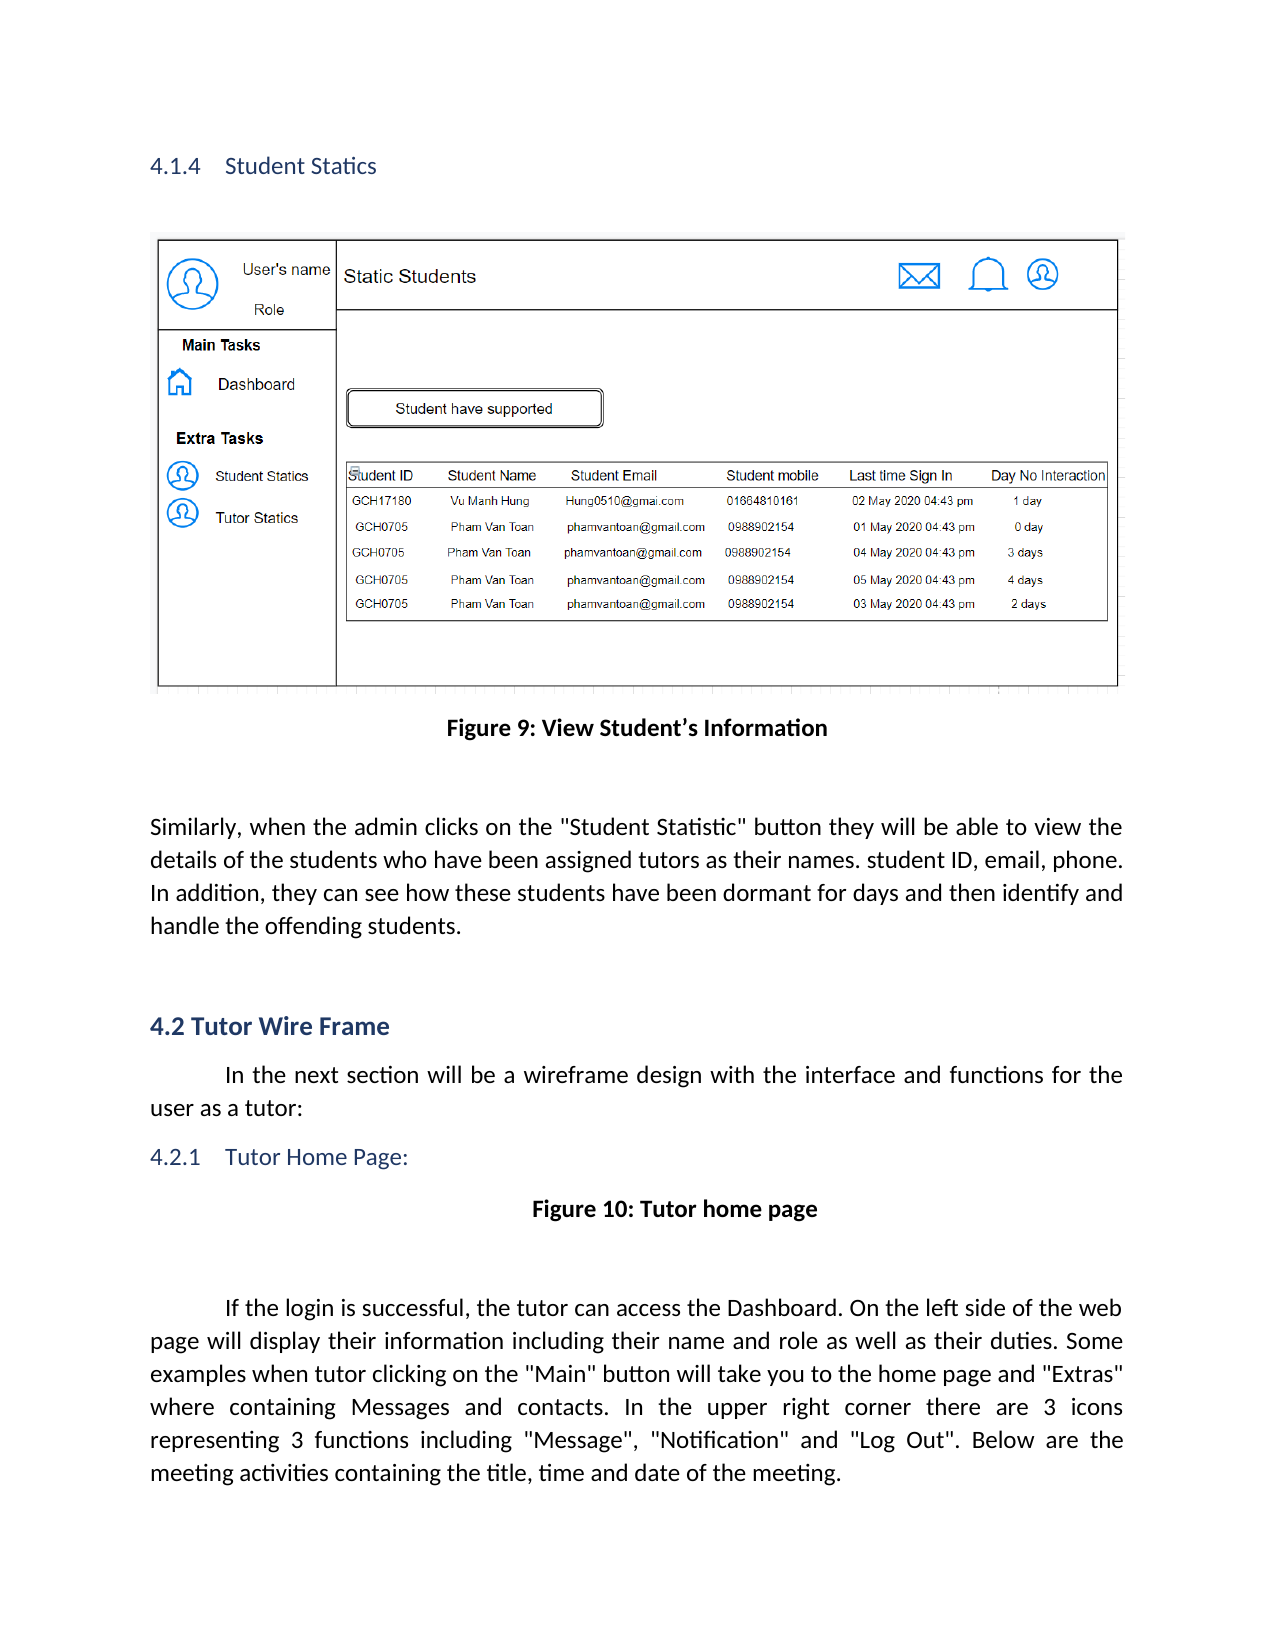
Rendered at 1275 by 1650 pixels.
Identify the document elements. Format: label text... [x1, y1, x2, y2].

subtitle Student Statics [150, 150, 1125, 181]
text If the login is successful, the tutor can access the Dashboard. On the left side of the web page will display their information including their name and role as well as their duties. Some examples when tutor clicking on the "Main" button will take you to the home page and "Extras" where containing Messages and contacts. In the upper right corner there are 3 icons representing 3 functions including "Message", "Notification" and "Log Out". Below are the meeting activities containing the title, time and date of the meeting. [150, 1292, 1125, 1488]
picture [150, 232, 1125, 694]
text Figure 10: Tutor home page [150, 1193, 1125, 1224]
text In the next section will be a wireframe design with the interface and functions for the user as a tutor: [150, 1059, 1125, 1122]
subtitle Tutor Wire Frame [150, 1009, 1125, 1042]
list Figure 9: View Student’s Information [150, 712, 1125, 743]
list Similarly, when the admin clicks on the "Student Statistic" button they will be able to view the details of the students who have been assigned tutors as their names. student ID, email, phone. In addition, they can see how these students have been dormant for days and then identify and handle the offending students. [150, 811, 1125, 941]
subtitle Tutor Home Page: [150, 1141, 1125, 1172]
